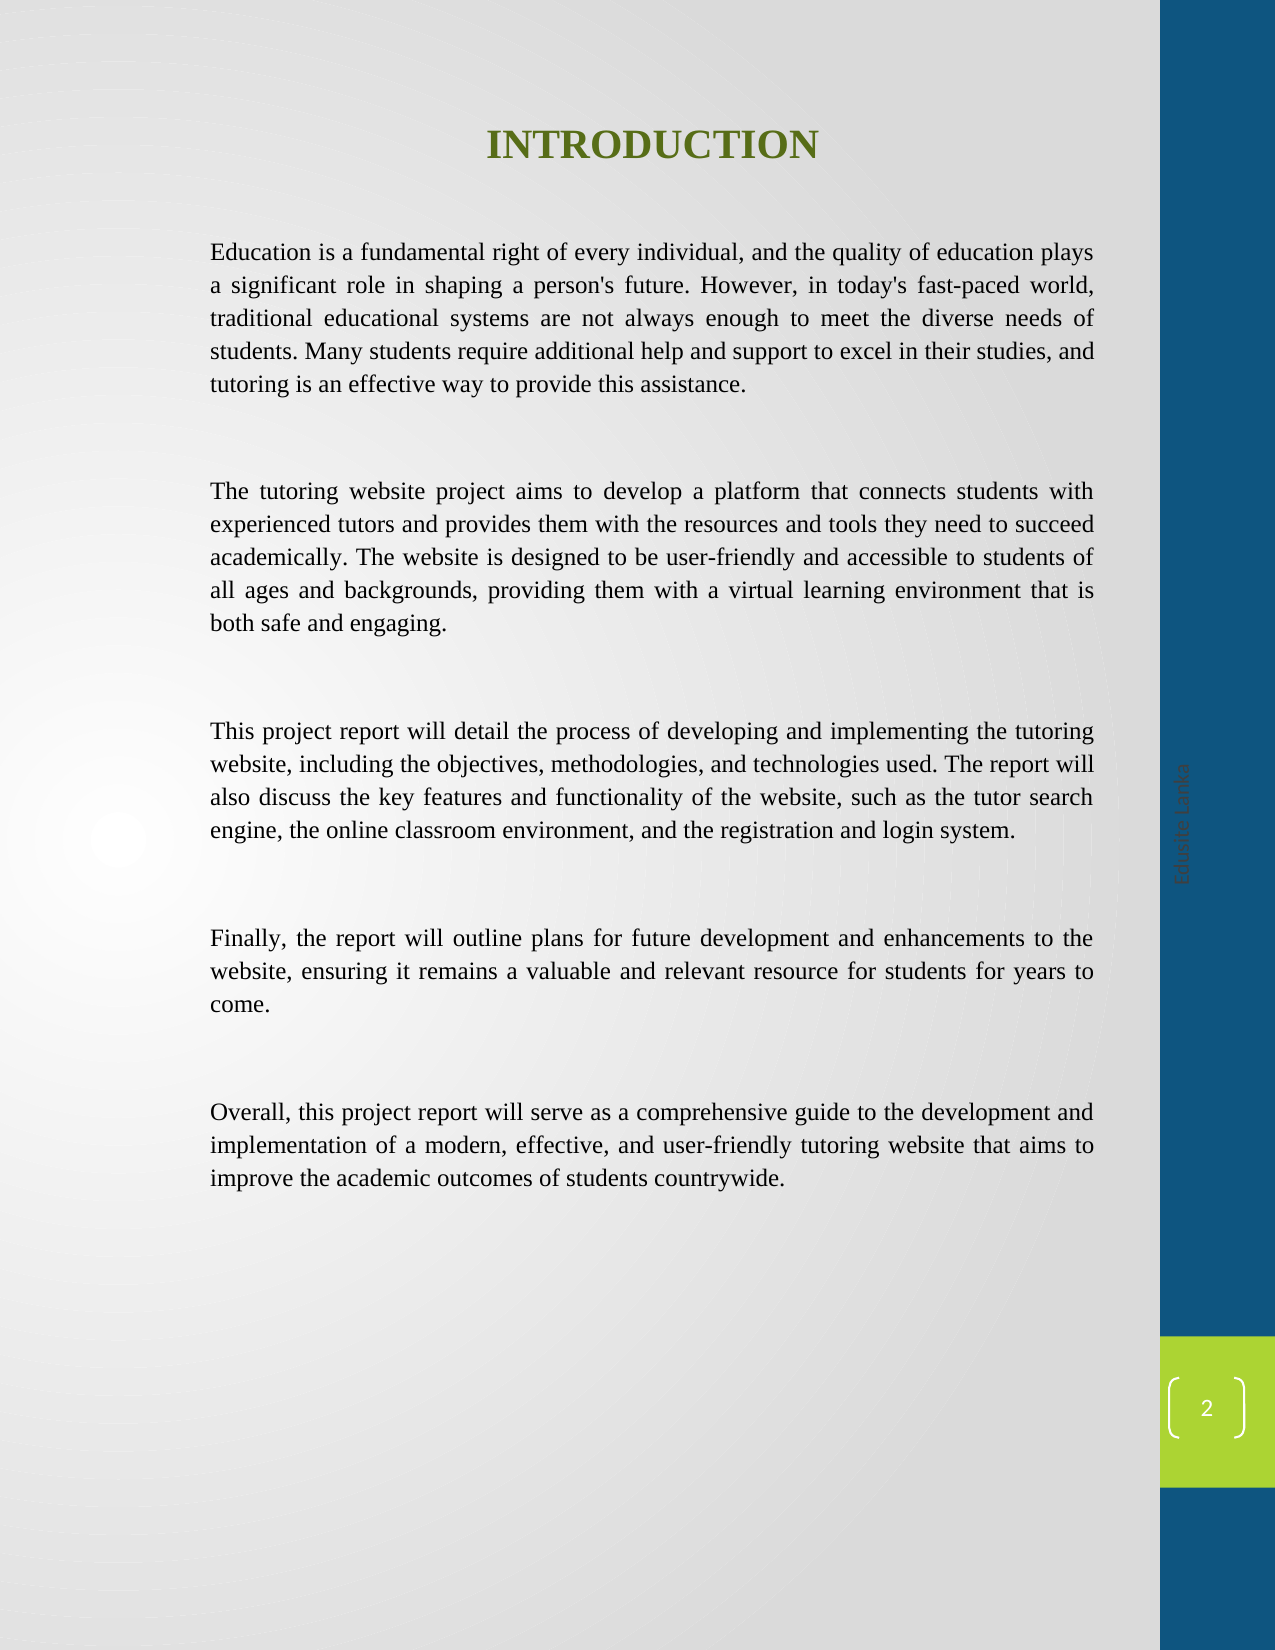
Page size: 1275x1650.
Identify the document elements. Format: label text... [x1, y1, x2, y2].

text INTRODUCTION [210, 120, 1095, 168]
text The tutoring website project aims to develop a platform that connects students with experienced tutors and provides them with the resources and tools they need to succeed academically. The website is designed to be user-friendly and accessible to students of all ages and backgrounds, providing them with a virtual learning environment that is both safe and engaging. [210, 476, 1095, 637]
text Overall, this project report will serve as a comprehensive guide to the development and implementation of a modern, effective, and user-friendly tutoring website that aims to improve the academic outcomes of students countrywide. [210, 1097, 1095, 1192]
text Education is a fundamental right of every individual, and the quality of education plays a significant role in shaping a person's future. However, in today's fast-paced world, traditional educational systems are not always enough to meet the diverse needs of students. Many students require additional help and support to excel in their studies, and tutoring is an effective way to provide this assistance. [210, 237, 1095, 397]
text This project report will detail the process of developing and implementing the tutoring website, including the objectives, methodologies, and technologies used. The report will also discuss the key features and functionality of the website, such as the tutor search engine, the online classroom environment, and the registration and login system. [210, 716, 1095, 844]
text Finally, the report will outline plans for future development and enhancements to the website, ensuring it remains a valuable and relevant resource for students for years to come. [210, 923, 1095, 1018]
